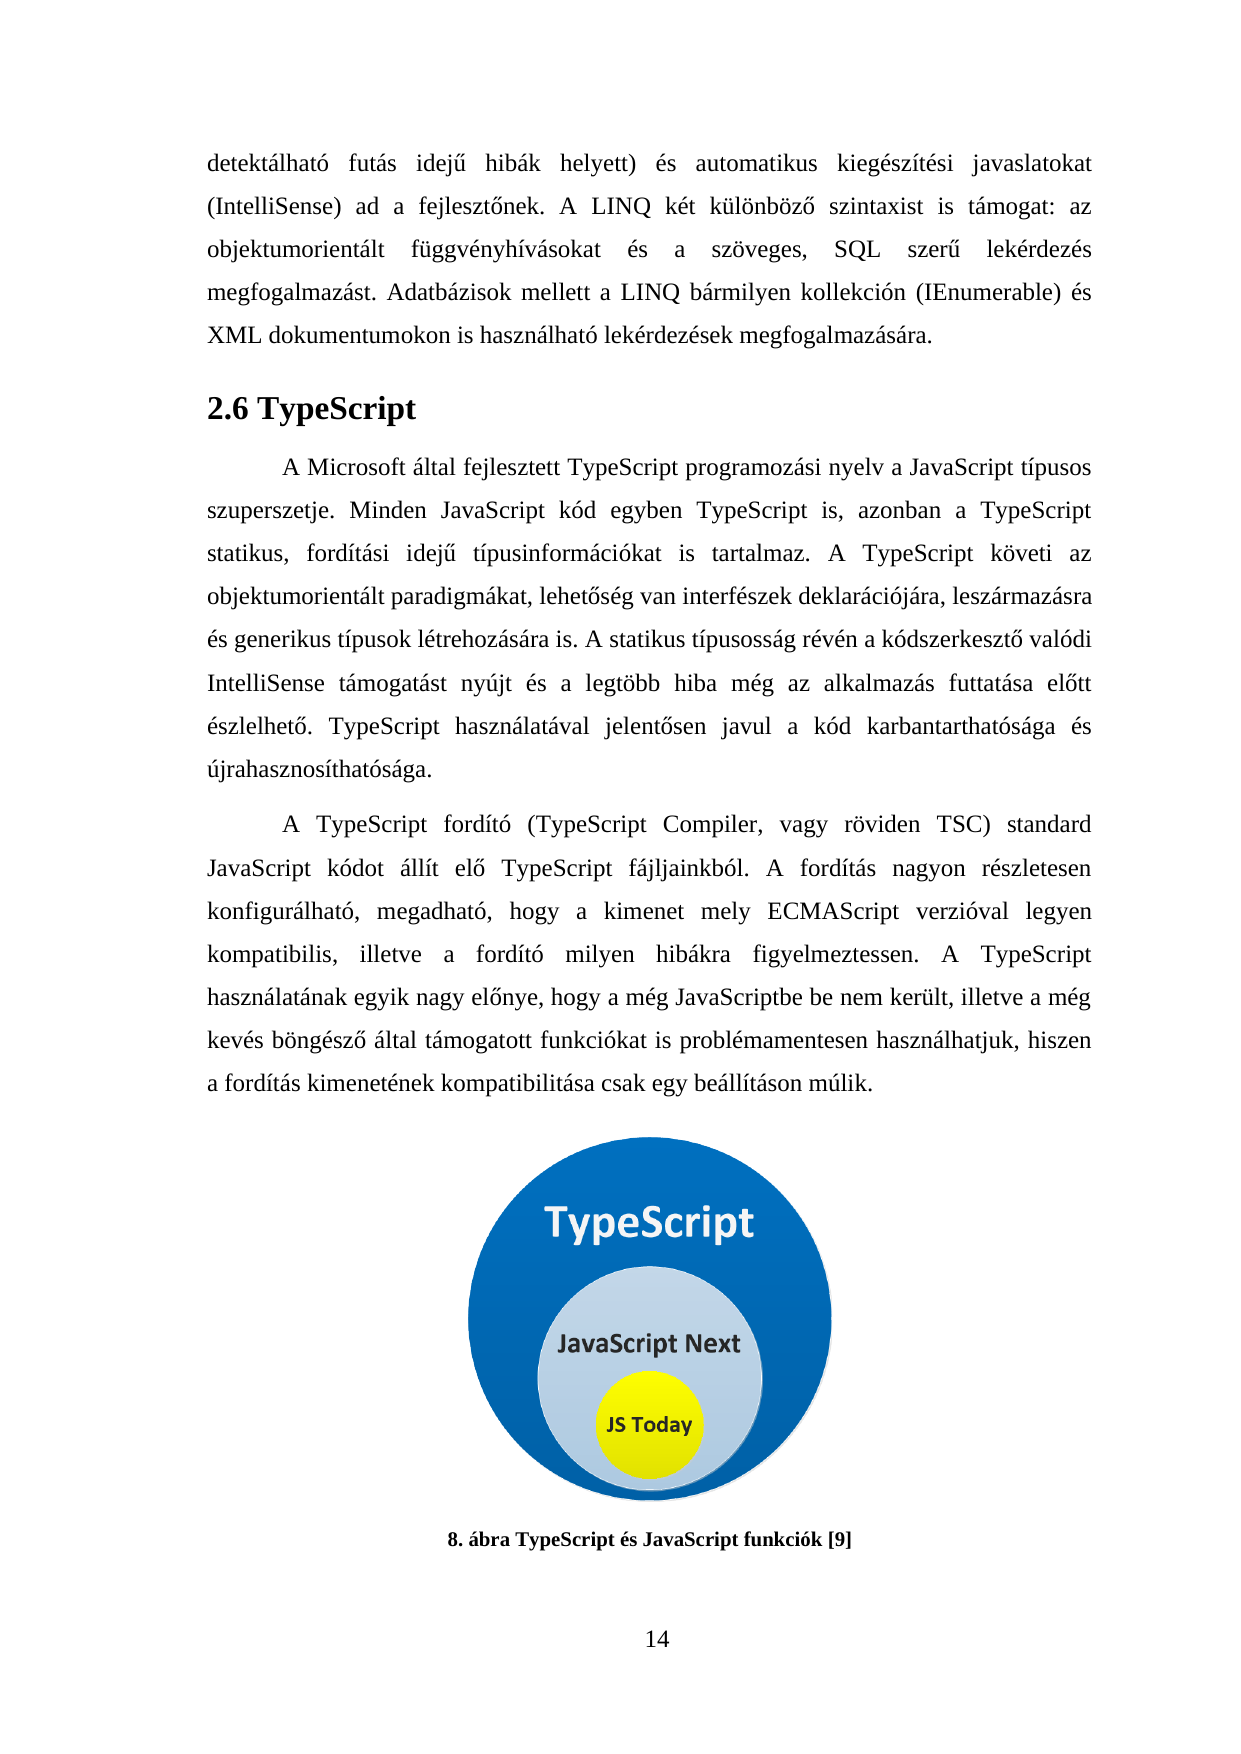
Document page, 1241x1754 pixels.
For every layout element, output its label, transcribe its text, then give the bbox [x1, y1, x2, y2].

text . ábra TypeScript és JavaScript funkciók [207, 1526, 1092, 1551]
text A TypeScript fordító (TypeScript Compiler, vagy röviden TSC) standard JavaScript kódot állít elő TypeScript fájljainkból. A fordítás nagyon részletesen konfigurálható, megadható, hogy a kimenet mely ECMAScript verzióval legyen kompatibilis, illetve a fordító milyen hibákra figyelmeztessen. A TypeScript használatának egyik nagy előnye, hogy a még JavaScriptbe be nem került, illetve a még kevés böngésző által támogatott funkciókat is problémamentesen használhatjuk, hiszen a fordítás kimenetének kompatibilitása csak egy beállításon múlik. [207, 809, 1092, 1097]
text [207, 148, 1092, 349]
picture [467, 1136, 833, 1502]
text A Microsoft által fejlesztett TypeScript programozási nyelv a JavaScript típusos szuperszetje. Minden JavaScript kód egyben TypeScript is, azonban a TypeScript statikus, fordítási idejű típusinformációkat is tartalmaz. A TypeScript követi az objektumorientált paradigmákat, lehetőség van interfészek deklarációjára, leszármazásra és generikus típusok létrehozására is. A statikus típusosság révén a kódszerkesztő valódi IntelliSense támogatást nyújt és a legtöbb hiba még az alkalmazás futtatása előtt észlelhető. TypeScript használatával jelentősen javul a kód karbantarthatósága és újrahasznosíthatósága. [207, 452, 1092, 783]
subtitle TypeScript [207, 388, 1092, 427]
